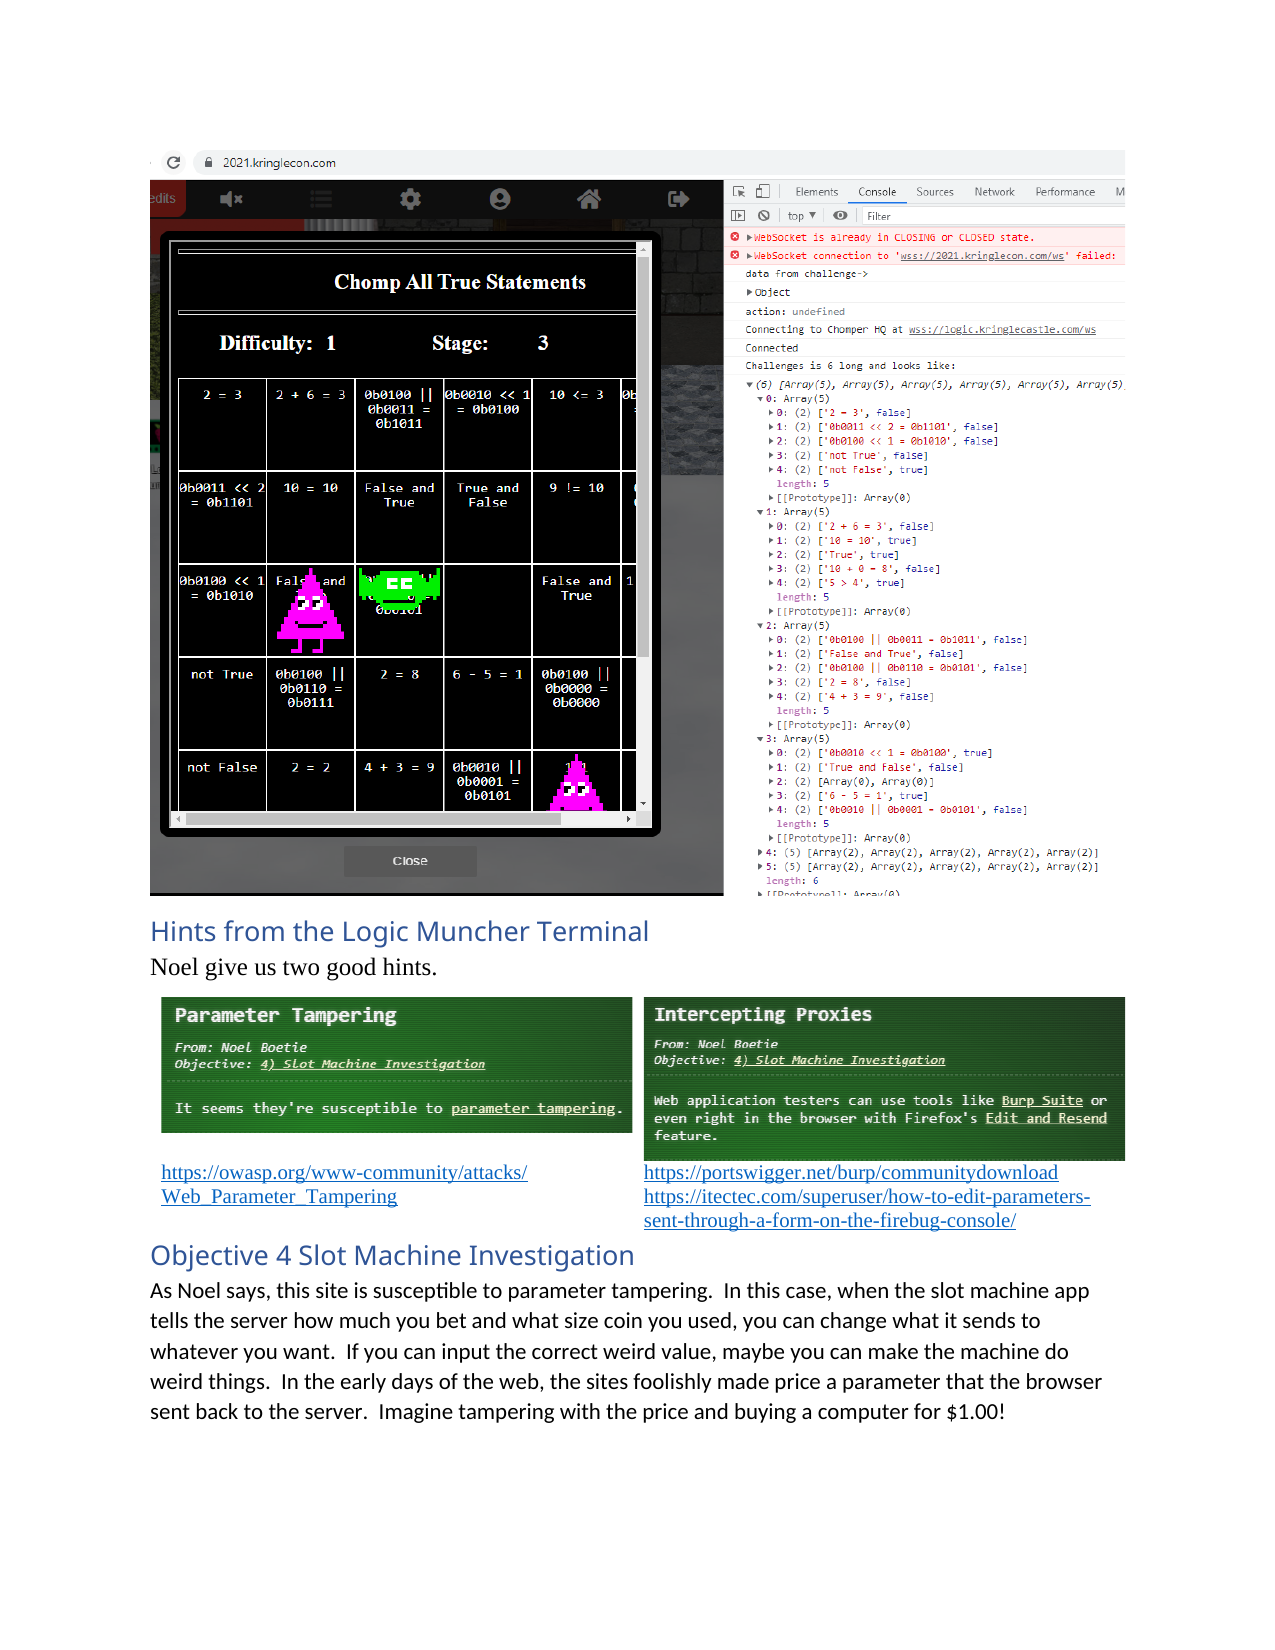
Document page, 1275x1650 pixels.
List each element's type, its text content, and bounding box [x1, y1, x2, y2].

table_cell https://portswigger.net/burp/communitydownload https://itectec.com/superuser/how-to-edit-parameters-sent-through-a-form-on-the-firebug-console/ [633, 1160, 1125, 1232]
text Noel give us two good hints. [150, 952, 1125, 981]
picture [161, 997, 633, 1133]
subtitle Hints from the Logic Muncher Terminal [150, 912, 1125, 949]
picture [150, 150, 1125, 896]
table_header [150, 998, 632, 1160]
text As Noel says, this site is susceptible to parameter tampering. In this case, when the slot machine app tells the server how much you bet and what size coin you used, you can change what it sends to whatever you want. If you can input the correct weird value, maybe you can make the machine do weird things. In the early days of the web, the sites foolishly made price a parameter that the browser sent back to the server. Imagine tampering with the price and buying a computer for $1.00! [150, 1276, 1125, 1425]
subtitle Objective 4 Slot Machine Investigation [150, 1237, 1125, 1273]
table_header [633, 998, 643, 1160]
table_cell https://owasp.org/www-community/attacks/Web_Parameter_Tampering [150, 1160, 632, 1232]
picture [643, 997, 1125, 1161]
